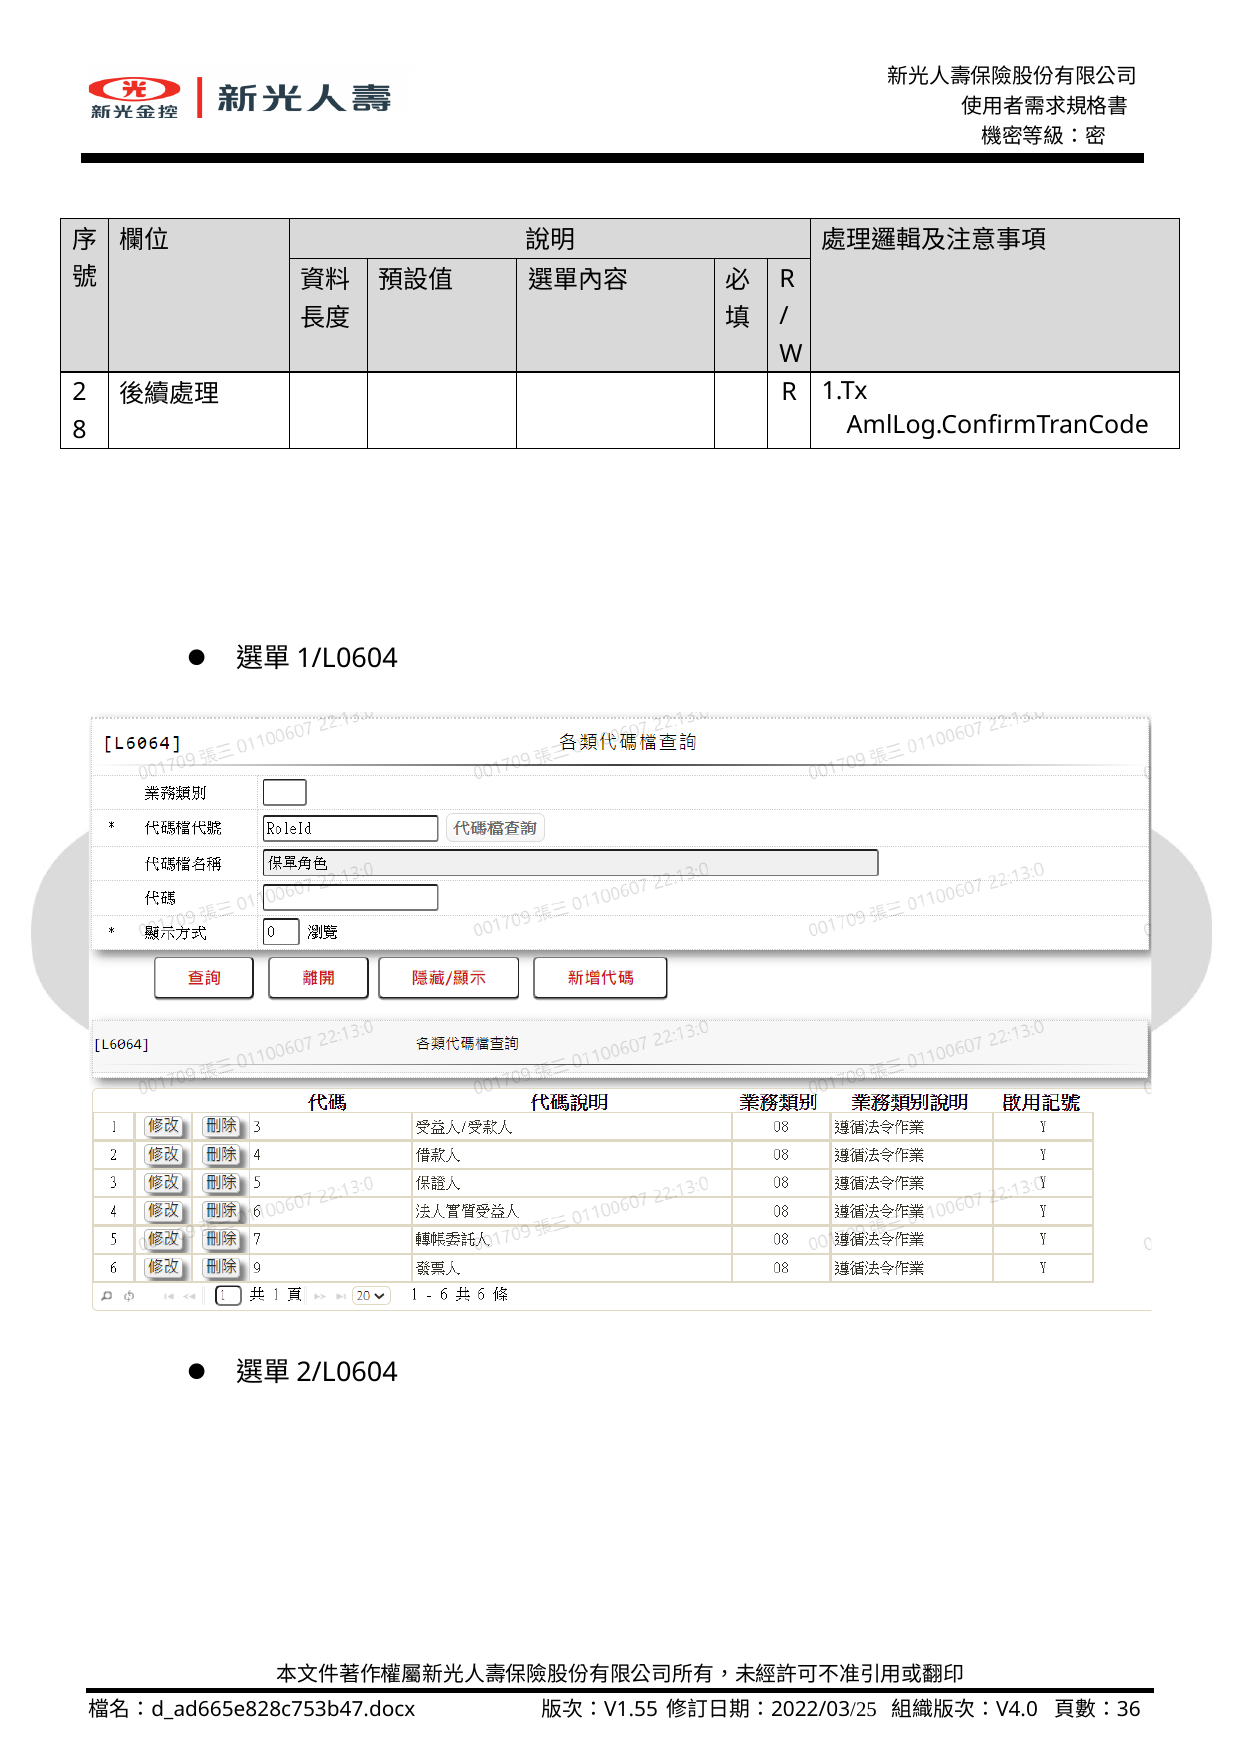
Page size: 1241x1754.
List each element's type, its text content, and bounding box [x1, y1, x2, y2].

table_header 欄位 [109, 219, 289, 371]
table_cell R [768, 373, 810, 447]
table_cell 選單內容 [517, 259, 714, 371]
table_cell [517, 373, 714, 447]
table_cell 後續處理 [109, 373, 289, 447]
table_cell [290, 373, 367, 447]
picture [25, 712, 1215, 1313]
table_cell 預設值 [368, 259, 516, 371]
table_cell R/W [768, 259, 810, 371]
table_header 序號 [61, 219, 108, 371]
table_cell 28 [61, 373, 108, 447]
table_header 處理邏輯及注意事項 [811, 219, 1179, 371]
table_cell [715, 373, 767, 447]
table_cell 1.TxAmlLog.ConfirmTranCode [811, 373, 1179, 447]
list 選單1/L0604 [186, 636, 1152, 675]
table_cell [368, 373, 516, 447]
list 選單2/L0604 [186, 1350, 1152, 1390]
table_cell 必填 [715, 259, 767, 371]
picture [88, 61, 414, 118]
table_header 說明 [290, 219, 810, 258]
table_cell 資料長度 [290, 259, 367, 371]
